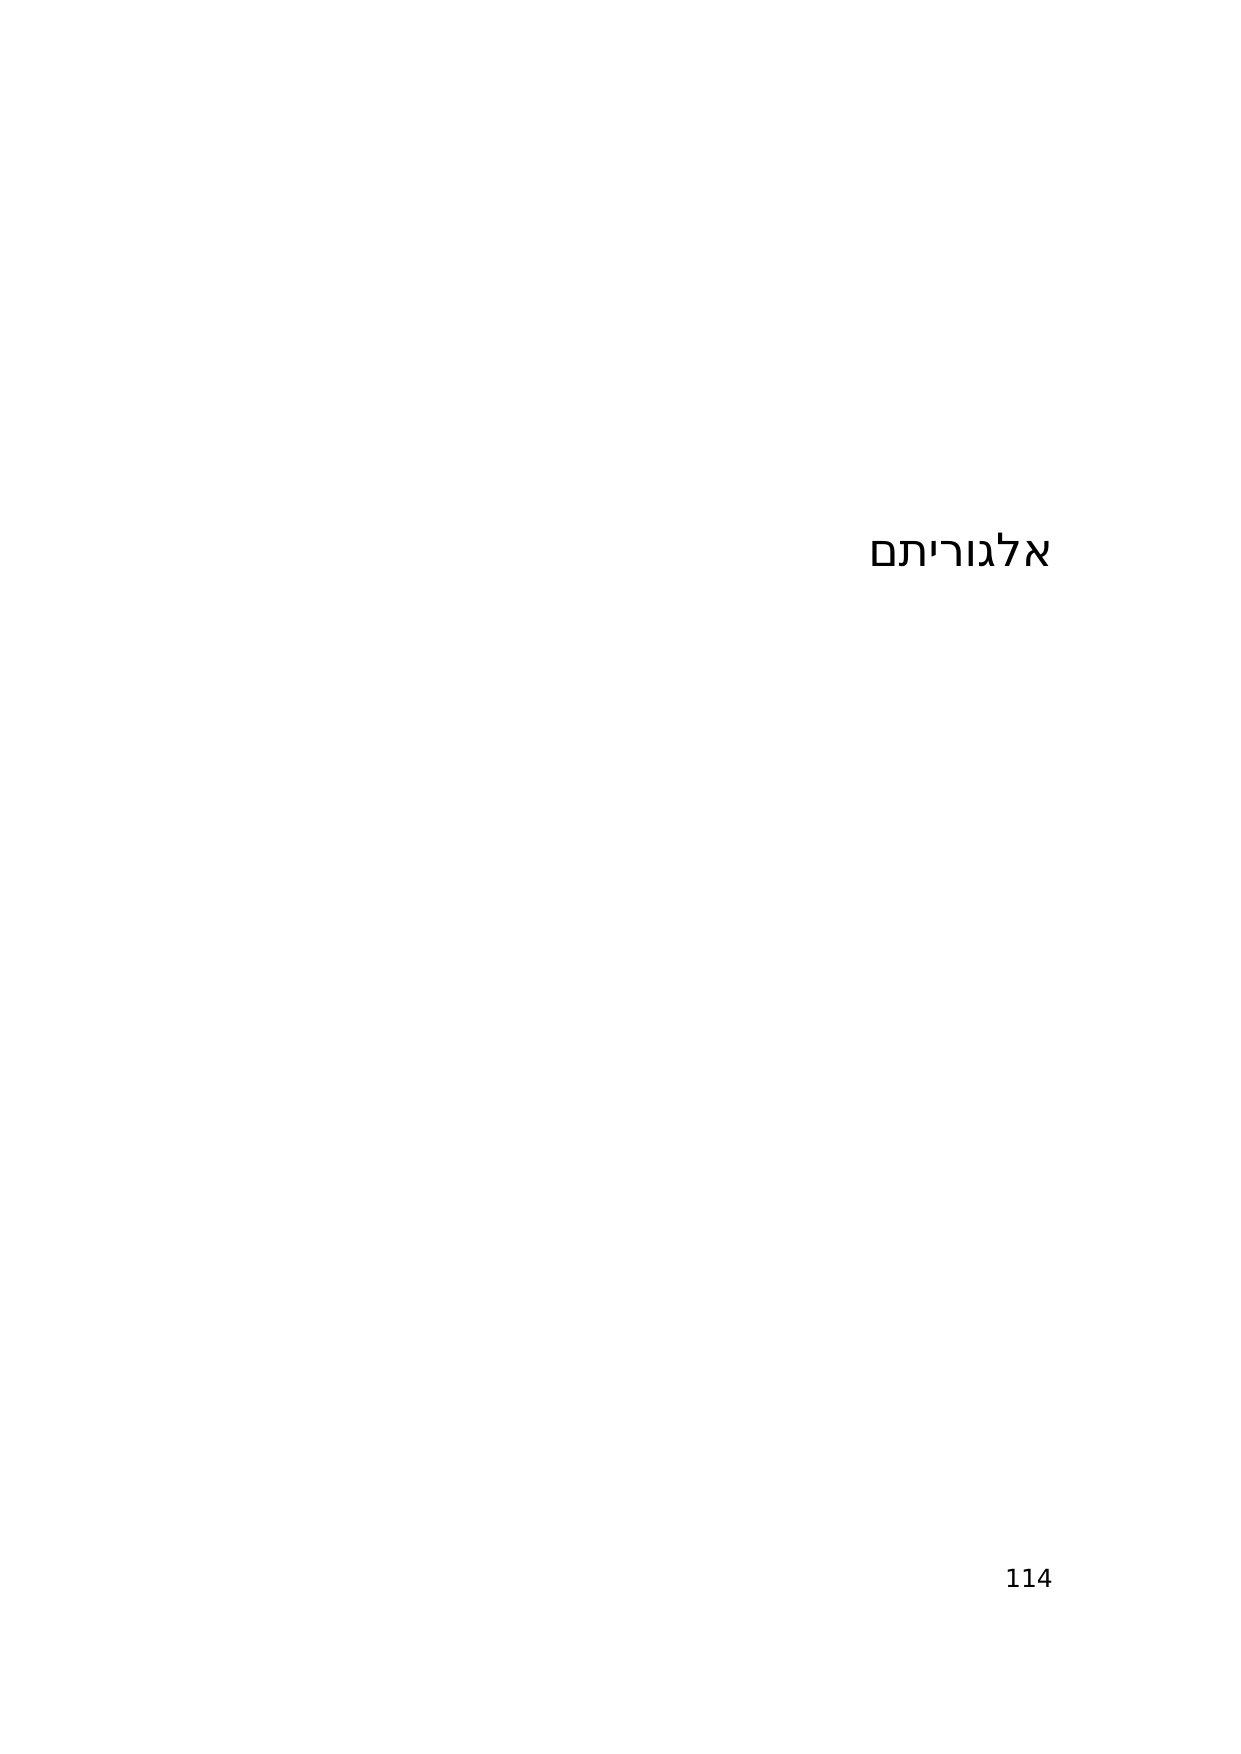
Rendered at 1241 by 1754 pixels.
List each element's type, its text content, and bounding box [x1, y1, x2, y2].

subtitle אלגוריתם [187, 524, 1053, 577]
